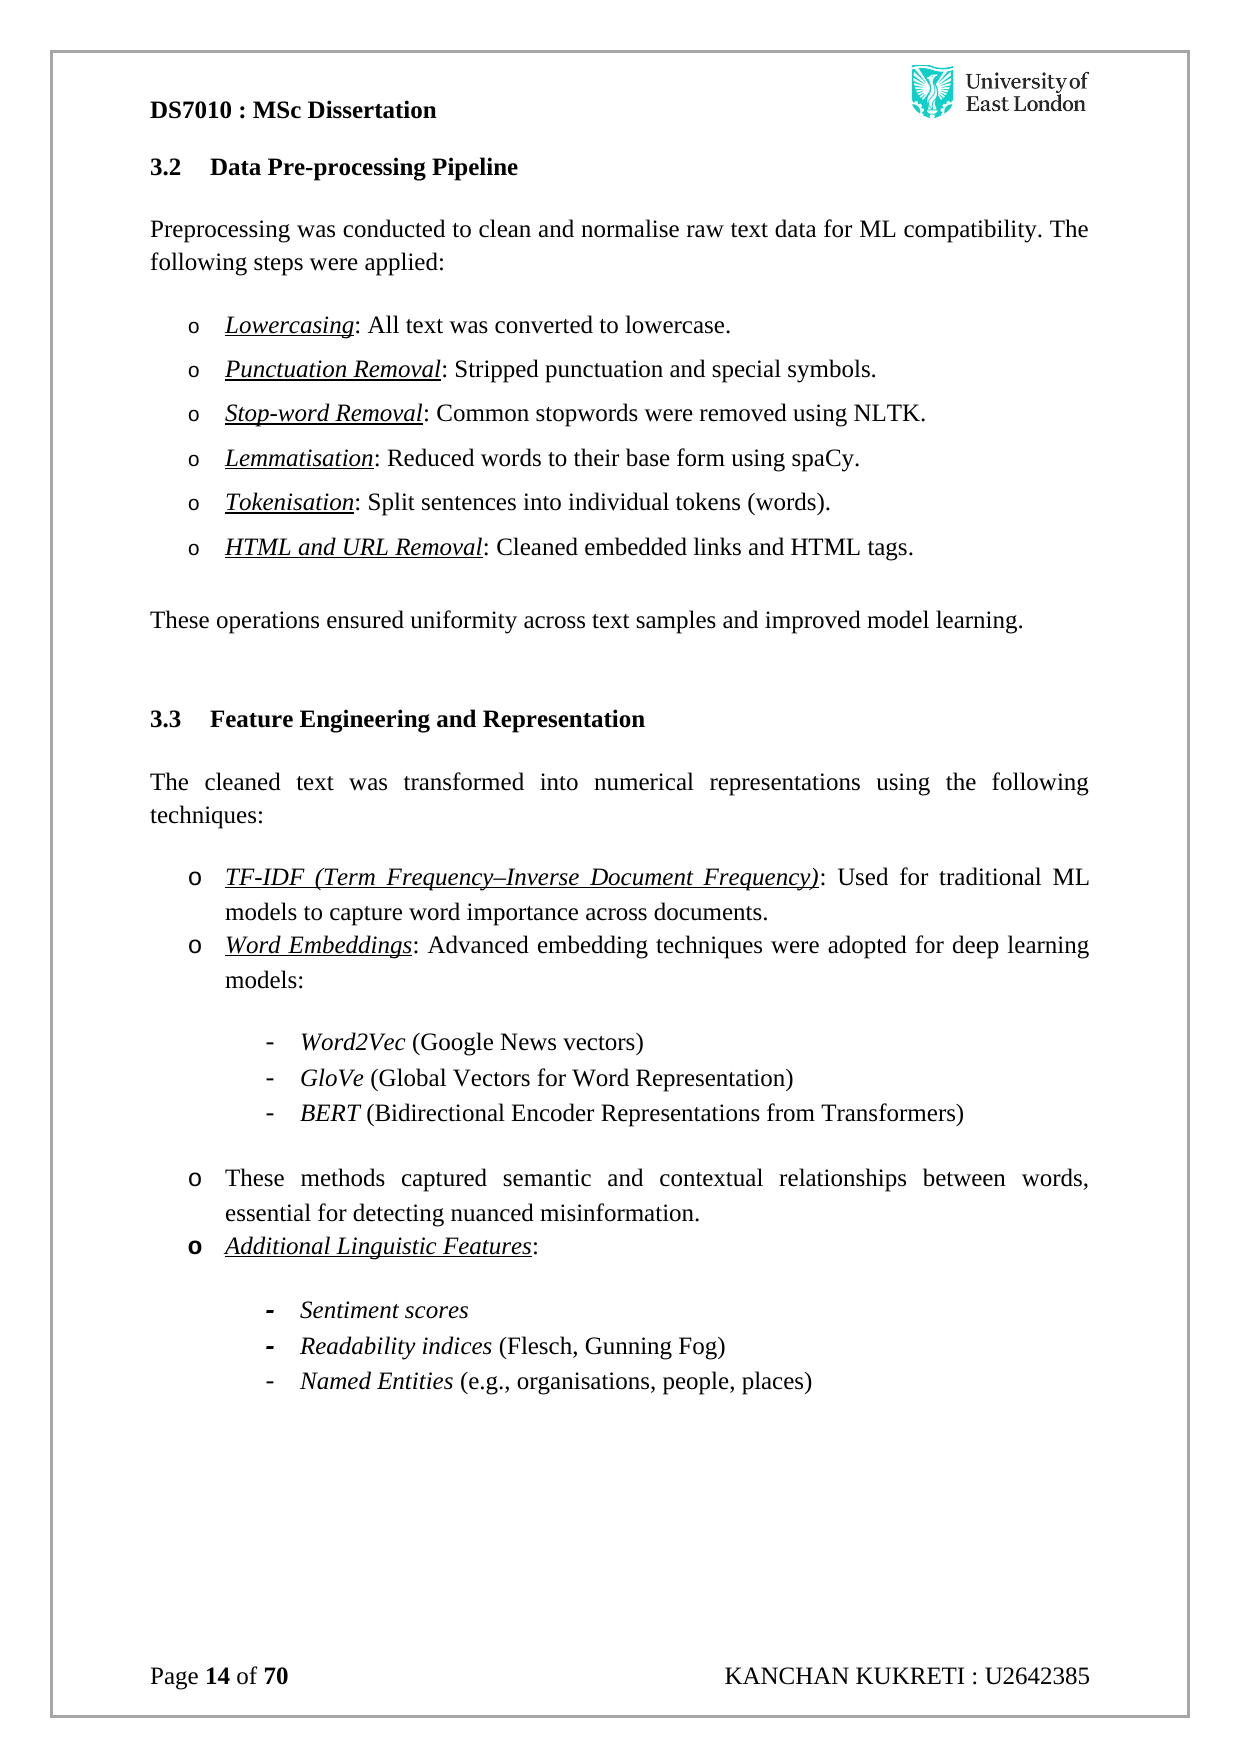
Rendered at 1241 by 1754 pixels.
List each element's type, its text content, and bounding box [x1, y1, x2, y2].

list Word Embeddings: Advanced embedding techniques were adopted for deep learning models: [187, 930, 1090, 994]
subtitle Data Pre-processing Pipeline [150, 152, 1090, 181]
list Lemmatisation: Reduced words to their base form using spaCy. [187, 443, 1090, 472]
list Additional Linguistic Features: [187, 1231, 1090, 1262]
list TF-IDF (Term Frequency–Inverse Document Frequency): Used for traditional ML models to capture word importance across documents. [187, 862, 1090, 926]
list Sentiment scores [262, 1295, 1090, 1326]
text The cleaned text was transformed into numerical representations using the following techniques: [150, 767, 1090, 828]
list Word2Vec (Google News vectors) [262, 1027, 1090, 1058]
list Lowercasing: All text was converted to lowercase. [187, 310, 1090, 339]
text Preprocessing was conducted to clean and normalise raw text data for ML compatibility. The following steps were applied: [150, 214, 1090, 276]
picture [911, 65, 1090, 119]
list Named Entities (e.g., organisations, people, places) [262, 1366, 1090, 1397]
text These operations ensured uniformity across text samples and improved model learning. [150, 605, 1090, 634]
list GloVe (Global Vectors for Word Representation) [262, 1063, 1090, 1093]
list These methods captured semantic and contextual relationships between words, essential for detecting nuanced misinformation. [187, 1163, 1090, 1227]
list HTML and URL Removal: Cleaned embedded links and HTML tags. [187, 532, 1090, 561]
list Punctuation Removal: Stripped punctuation and special symbols. [187, 354, 1090, 384]
list Stop-word Removal: Common stopwords were removed using NLTK. [187, 398, 1090, 428]
list Tokenisation: Split sentences into individual tokens (words). [187, 487, 1090, 517]
list BERT (Bidirectional Encoder Representations from Transformers) [262, 1098, 1090, 1129]
subtitle Feature Engineering and Representation [150, 704, 1090, 733]
list Readability indices (Flesch, Gunning Fog) [262, 1331, 1090, 1362]
